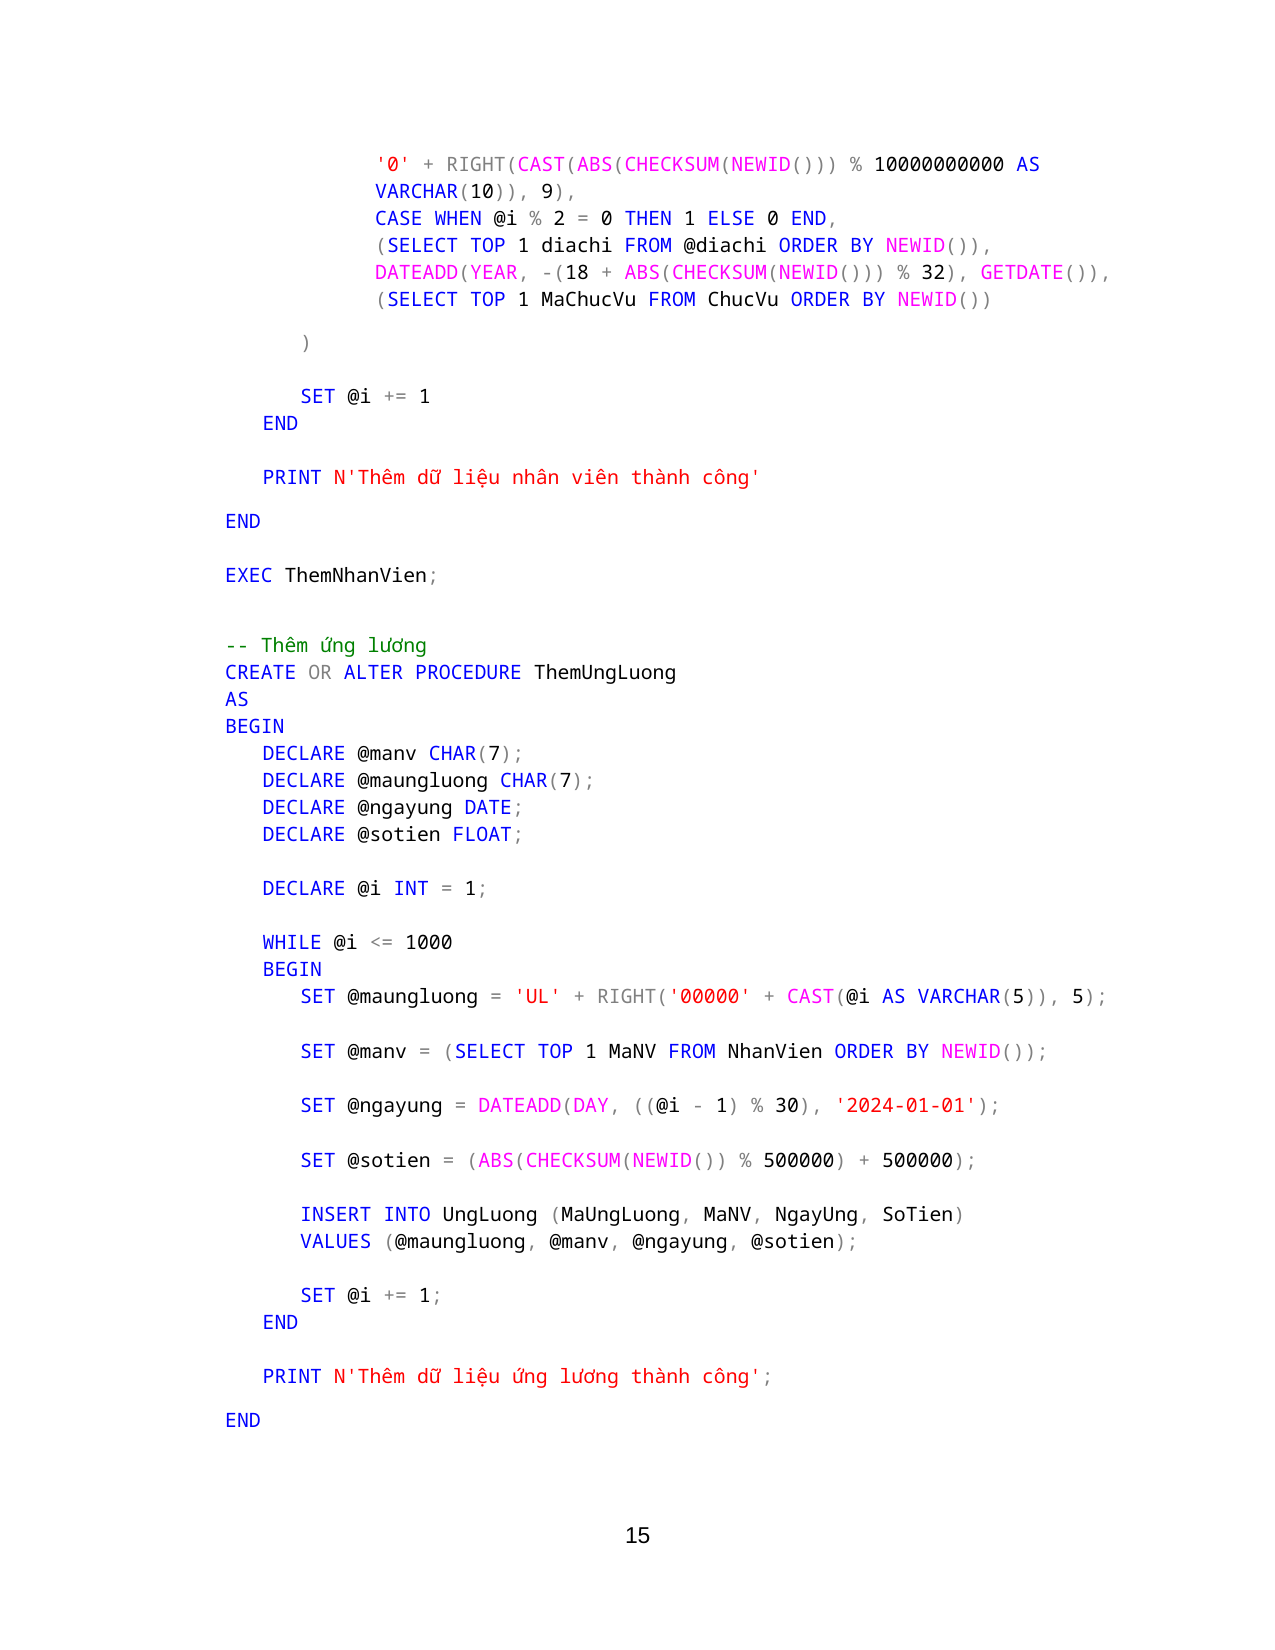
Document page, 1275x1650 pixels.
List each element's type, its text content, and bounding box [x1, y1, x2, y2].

list SET @i += 1; [262, 1281, 1125, 1308]
text END [150, 507, 1125, 534]
text DECLARE @manv CHAR(7); [187, 739, 1125, 767]
list PRINT N'Thêm dữ liệu nhân viên thành công' [262, 463, 1125, 490]
list SET @ngayung = DATEADD(DAY, ((@i - 1) % 30), '2024-01-01'); [262, 1091, 1125, 1118]
list VALUES (@maungluong, @manv, @ngayung, @sotien); [262, 1227, 1125, 1254]
text EXEC ThemNhanVien; [150, 561, 1125, 588]
text AS [150, 686, 1125, 713]
list END [262, 1308, 1125, 1335]
text BEGIN [150, 713, 1125, 739]
list SET @maungluong = 'UL' + RIGHT('00000' + CAST(@i AS VARCHAR(5)), 5); [262, 982, 1125, 1009]
list DECLARE @sotien FLOAT; [262, 821, 1125, 847]
list SET @manv = (SELECT TOP 1 MaNV FROM NhanVien ORDER BY NEWID()); [262, 1037, 1125, 1064]
list SET @sotien = (ABS(CHECKSUM(NEWID()) % 500000) + 500000); [262, 1146, 1125, 1173]
list (SELECT TOP 1 diachi FROM @diachi ORDER BY NEWID()), [337, 231, 1125, 258]
text ) [225, 328, 1125, 356]
list CASE WHEN @i % 2 = 0 THEN 1 ELSE 0 END, [337, 204, 1125, 231]
list BEGIN [262, 955, 1125, 982]
list (SELECT TOP 1 MaChucVu FROM ChucVu ORDER BY NEWID()) [337, 285, 1125, 312]
text DECLARE @ngayung DATE; [187, 793, 1125, 821]
list DECLARE @i INT = 1; [262, 874, 1125, 901]
list INSERT INTO UngLuong (MaUngLuong, MaNV, NgayUng, SoTien) [262, 1200, 1125, 1227]
list DATEADD(YEAR, -(18 + ABS(CHECKSUM(NEWID())) % 32), GETDATE()), [337, 258, 1125, 285]
text END [187, 409, 1125, 436]
text END [150, 1406, 1125, 1433]
list PRINT N'Thêm dữ liệu ứng lương thành công'; [262, 1362, 1125, 1389]
text SET @i += 1 [225, 382, 1125, 409]
text DECLARE @maungluong CHAR(7); [187, 767, 1125, 793]
list '0' + RIGHT(CAST(ABS(CHECKSUM(NEWID())) % 10000000000 AS VARCHAR(10)), 9), [375, 150, 1125, 204]
text CREATE OR ALTER PROCEDURE ThemUngLuong [150, 659, 1125, 686]
text -- Thêm ứng lương [150, 632, 1125, 659]
list WHILE @i <= 1000 [262, 928, 1125, 955]
